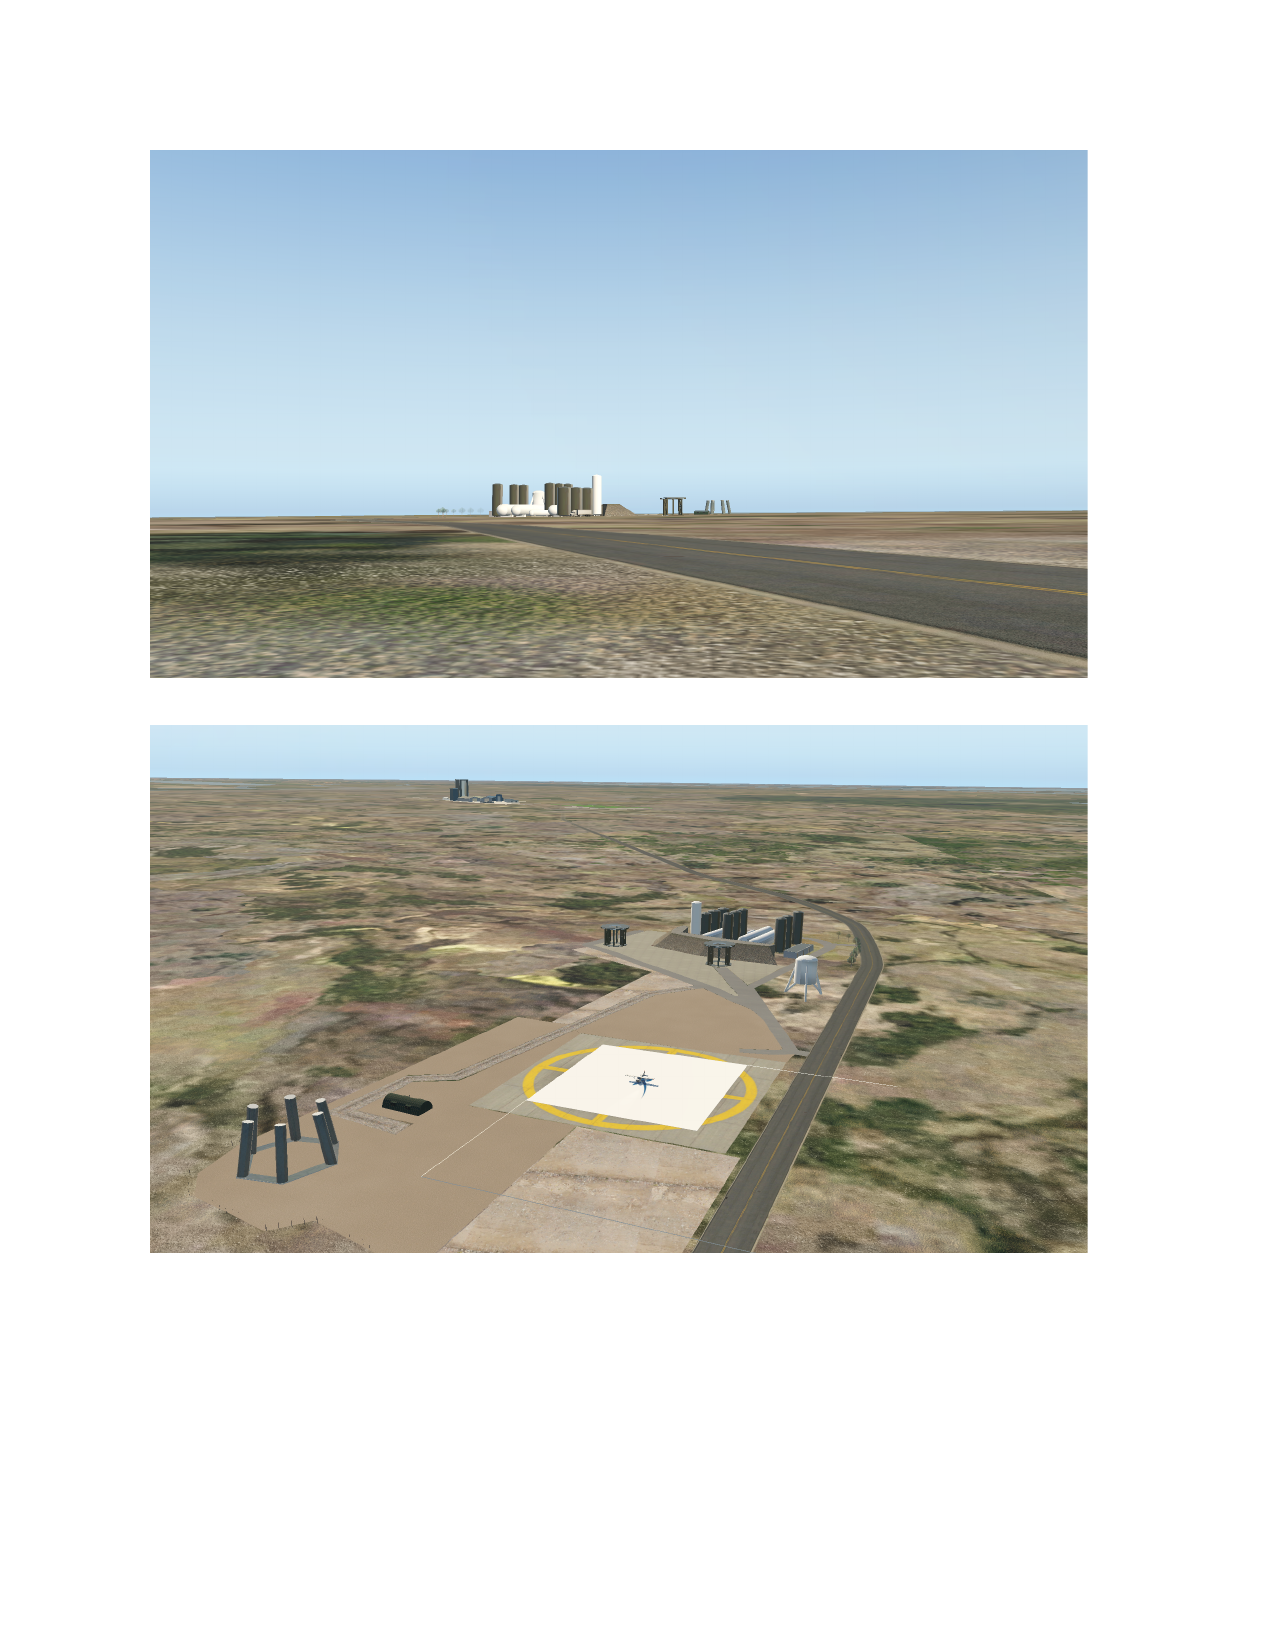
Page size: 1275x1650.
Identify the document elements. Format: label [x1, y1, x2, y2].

picture [150, 725, 1088, 1253]
picture [150, 150, 1088, 678]
